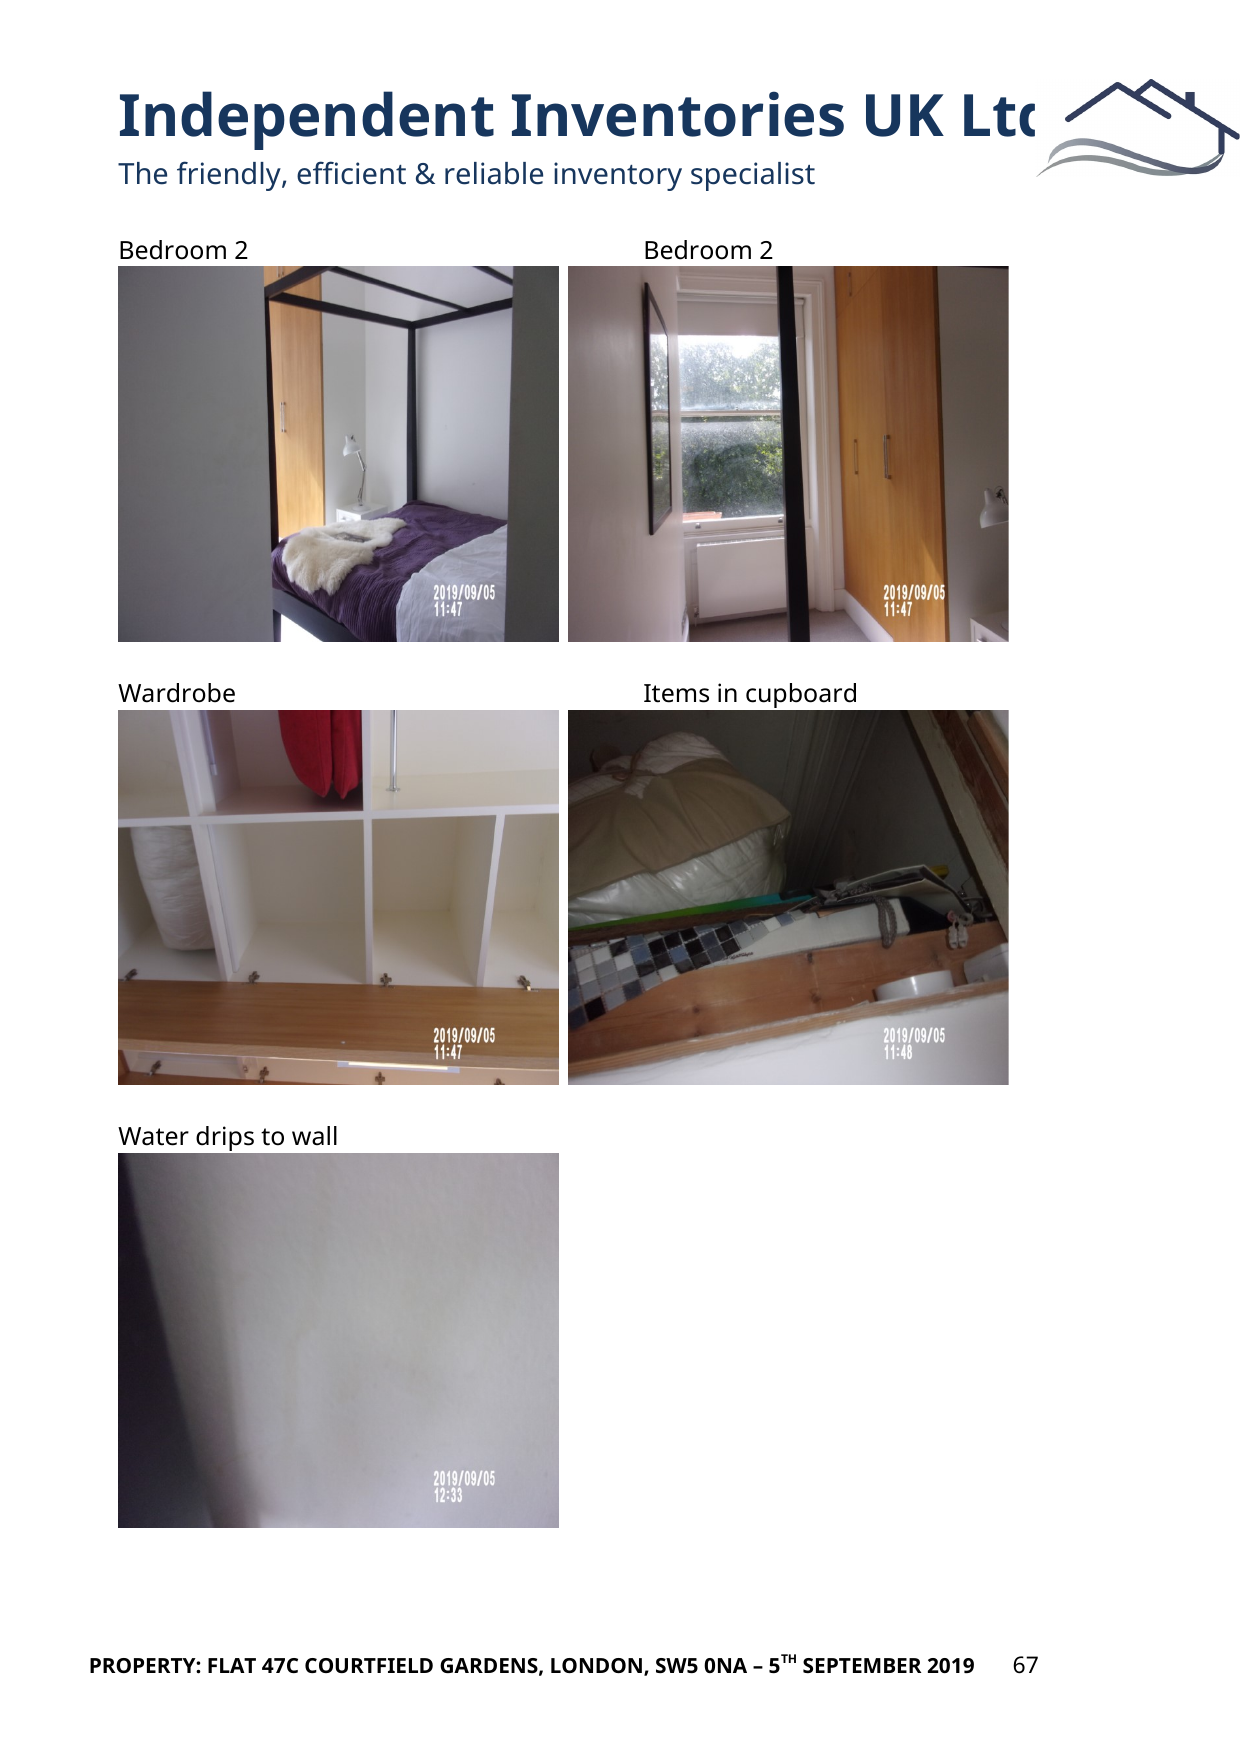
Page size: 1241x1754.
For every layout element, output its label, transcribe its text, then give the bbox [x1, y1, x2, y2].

picture [118, 1153, 559, 1528]
picture [1034, 79, 1240, 177]
picture [118, 266, 559, 642]
picture [568, 266, 1009, 642]
picture [118, 710, 559, 1085]
text Wardrobe Items in cupboard [118, 676, 1122, 710]
text Water drips to wall [118, 1119, 1122, 1153]
text Bedroom 2 Bedroom 2 [118, 233, 1122, 267]
picture [568, 710, 1009, 1085]
